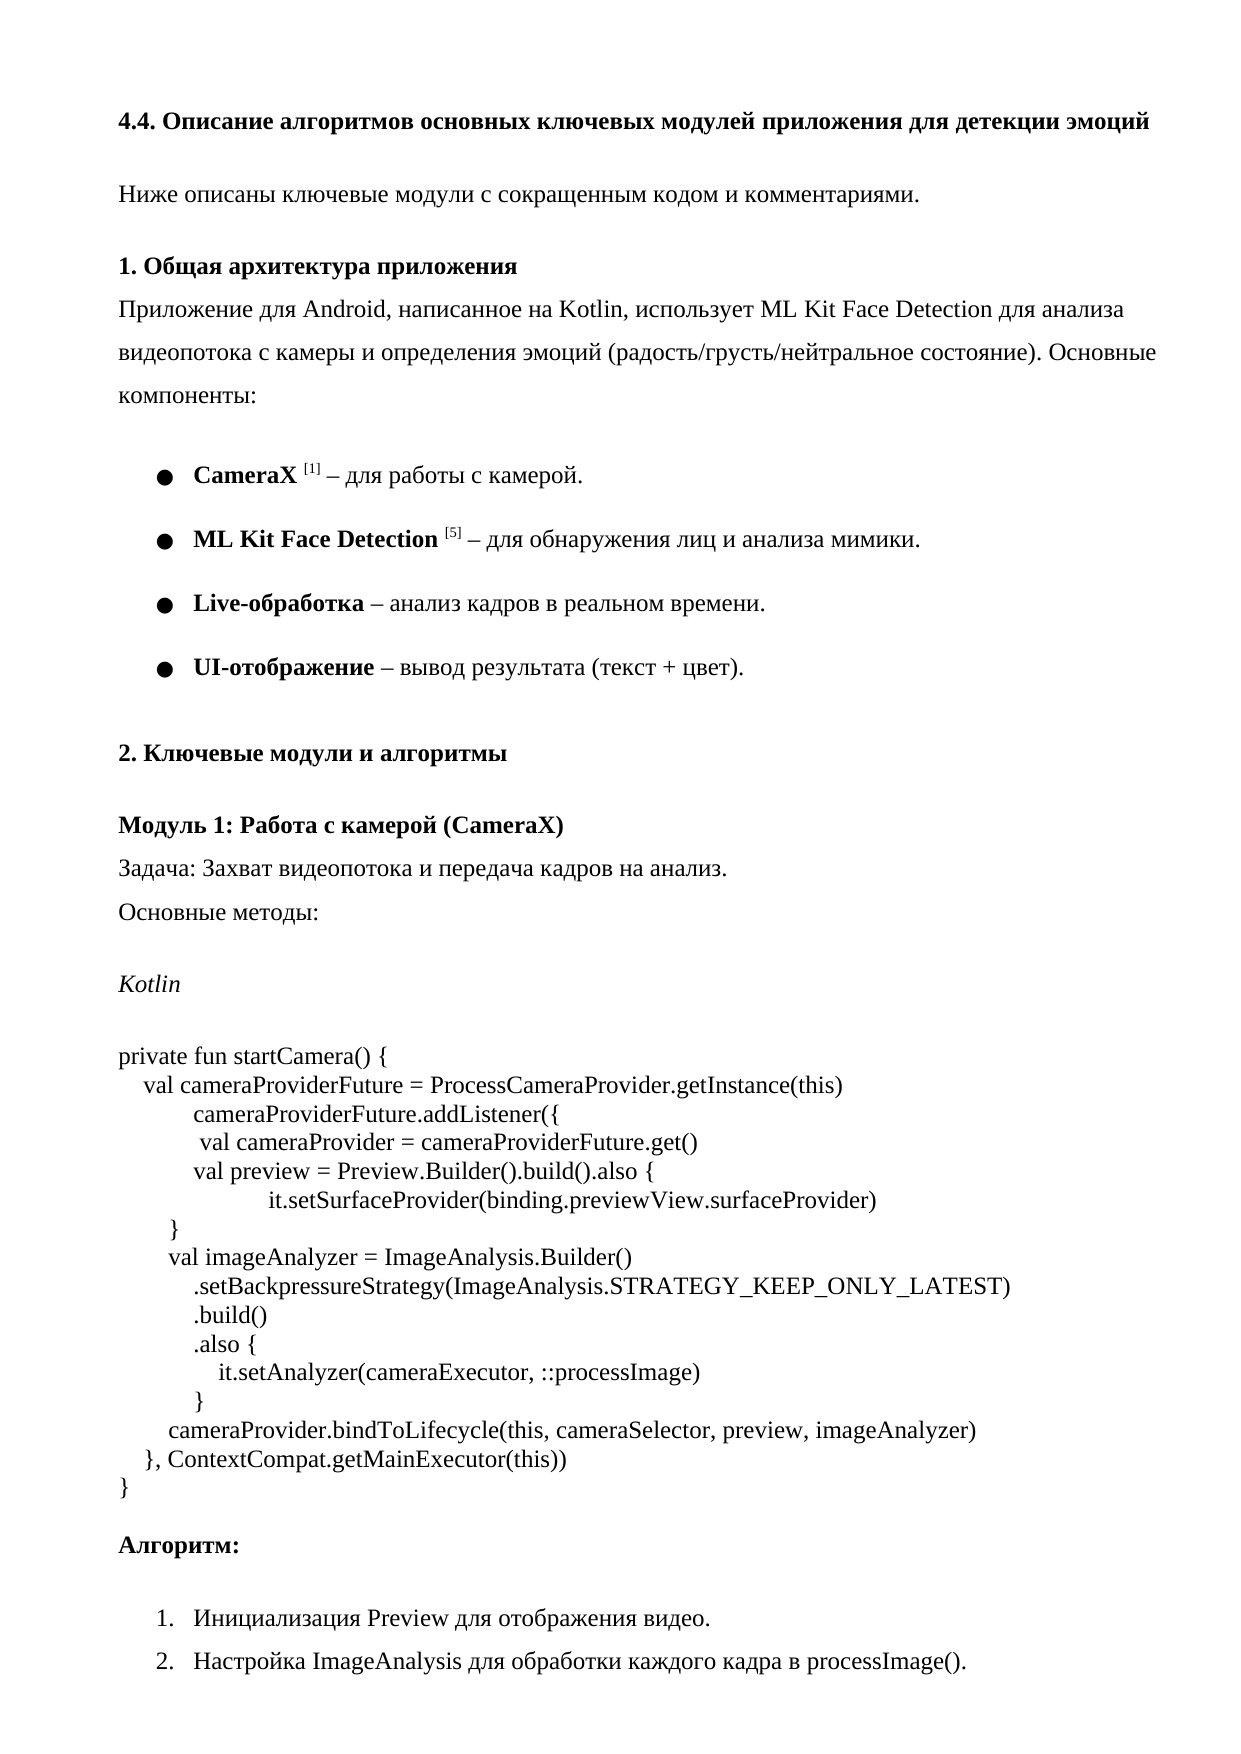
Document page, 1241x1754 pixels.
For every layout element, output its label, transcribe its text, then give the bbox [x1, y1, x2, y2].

text cameraProviderFuture.addListener({ [118, 1099, 1181, 1127]
text 1. Общая архитектура приложения Приложение для Android, написанное на Kotlin, использует ML Kit Face Detection для анализа видеопотока с камеры и определения эмоций (радость/грусть/нейтральное состояние). Основные компоненты: [118, 251, 1181, 409]
text cameraProvider.bindToLifecycle(this, cameraSelector, preview, imageAnalyzer) [118, 1415, 1181, 1444]
list CameraX [1] – для работы с камерой. [156, 453, 1181, 495]
text val cameraProvider = cameraProviderFuture.get() [118, 1127, 1181, 1156]
text }, ContextCompat.getMainExecutor(this)) [118, 1444, 1181, 1472]
text } [118, 1386, 1181, 1415]
text Kotlin [118, 969, 1181, 998]
text val preview = Preview.Builder().build().also { [118, 1156, 1181, 1185]
text .build() [118, 1300, 1181, 1329]
subtitle 4.4. Описание алгоритмов основных ключевых модулей приложения для детекции эмоций [118, 106, 1181, 135]
text .setBackpressureStrategy(ImageAnalysis.STRATEGY_KEEP_ONLY_LATEST) [118, 1271, 1181, 1300]
list UI-отображение – вывод результата (текст + цвет). [156, 645, 1181, 687]
text private fun startCamera() { [118, 1041, 1181, 1070]
text } [118, 1214, 1181, 1242]
text it.setSurfaceProvider(binding.previewView.surfaceProvider) [118, 1185, 1181, 1214]
list Live-обработка – анализ кадров в реальном времени. [156, 581, 1181, 623]
list ML Kit Face Detection [5] – для обнаружения лиц и анализа мимики. [156, 517, 1181, 559]
text } [118, 1472, 1181, 1501]
text it.setAnalyzer(cameraExecutor, ::processImage) [118, 1357, 1181, 1386]
text val cameraProviderFuture = ProcessCameraProvider.getInstance(this) [118, 1070, 1181, 1099]
list Инициализация Preview для отображения видео. [156, 1603, 1181, 1631]
text val imageAnalyzer = ImageAnalysis.Builder() [118, 1242, 1181, 1271]
text Модуль 1: Работа с камерой (CameraX) Задача: Захват видеопотока и передача кадров на анализ. Основные методы: [118, 810, 1181, 925]
text 2. Ключевые модули и алгоритмы [118, 738, 1181, 767]
text Ниже описаны ключевые модули с сокращенным кодом и комментариями. [118, 179, 1181, 207]
list Настройка ImageAnalysis для обработки каждого кадра в processImage(). [156, 1646, 1181, 1674]
text .also { [118, 1329, 1181, 1357]
text Алгоритм: [118, 1530, 1181, 1559]
